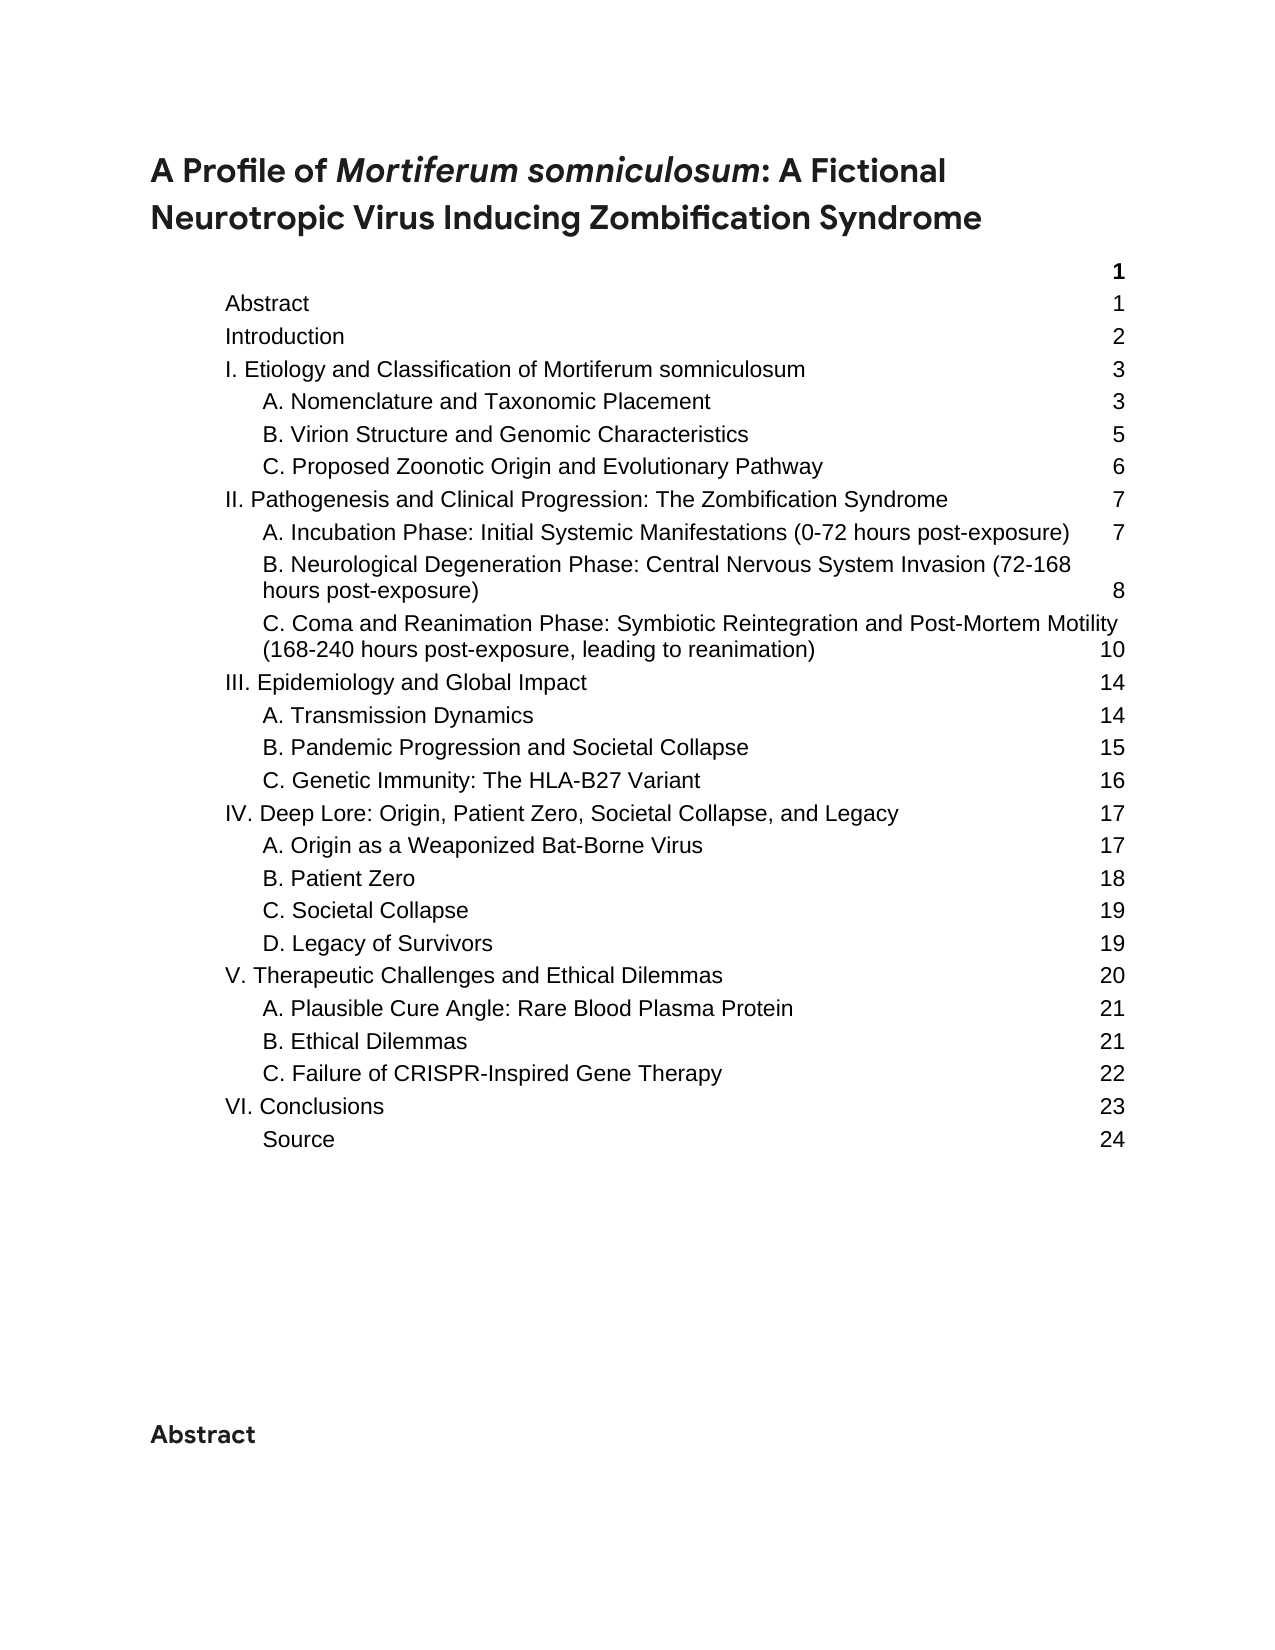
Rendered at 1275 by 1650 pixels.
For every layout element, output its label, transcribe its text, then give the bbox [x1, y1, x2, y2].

subtitle Abstract [150, 1419, 1125, 1451]
subtitle A Profile of Mortiferum somniculosum: A Fictional Neurotropic Virus Inducing Zombification Syndrome [150, 150, 1125, 239]
